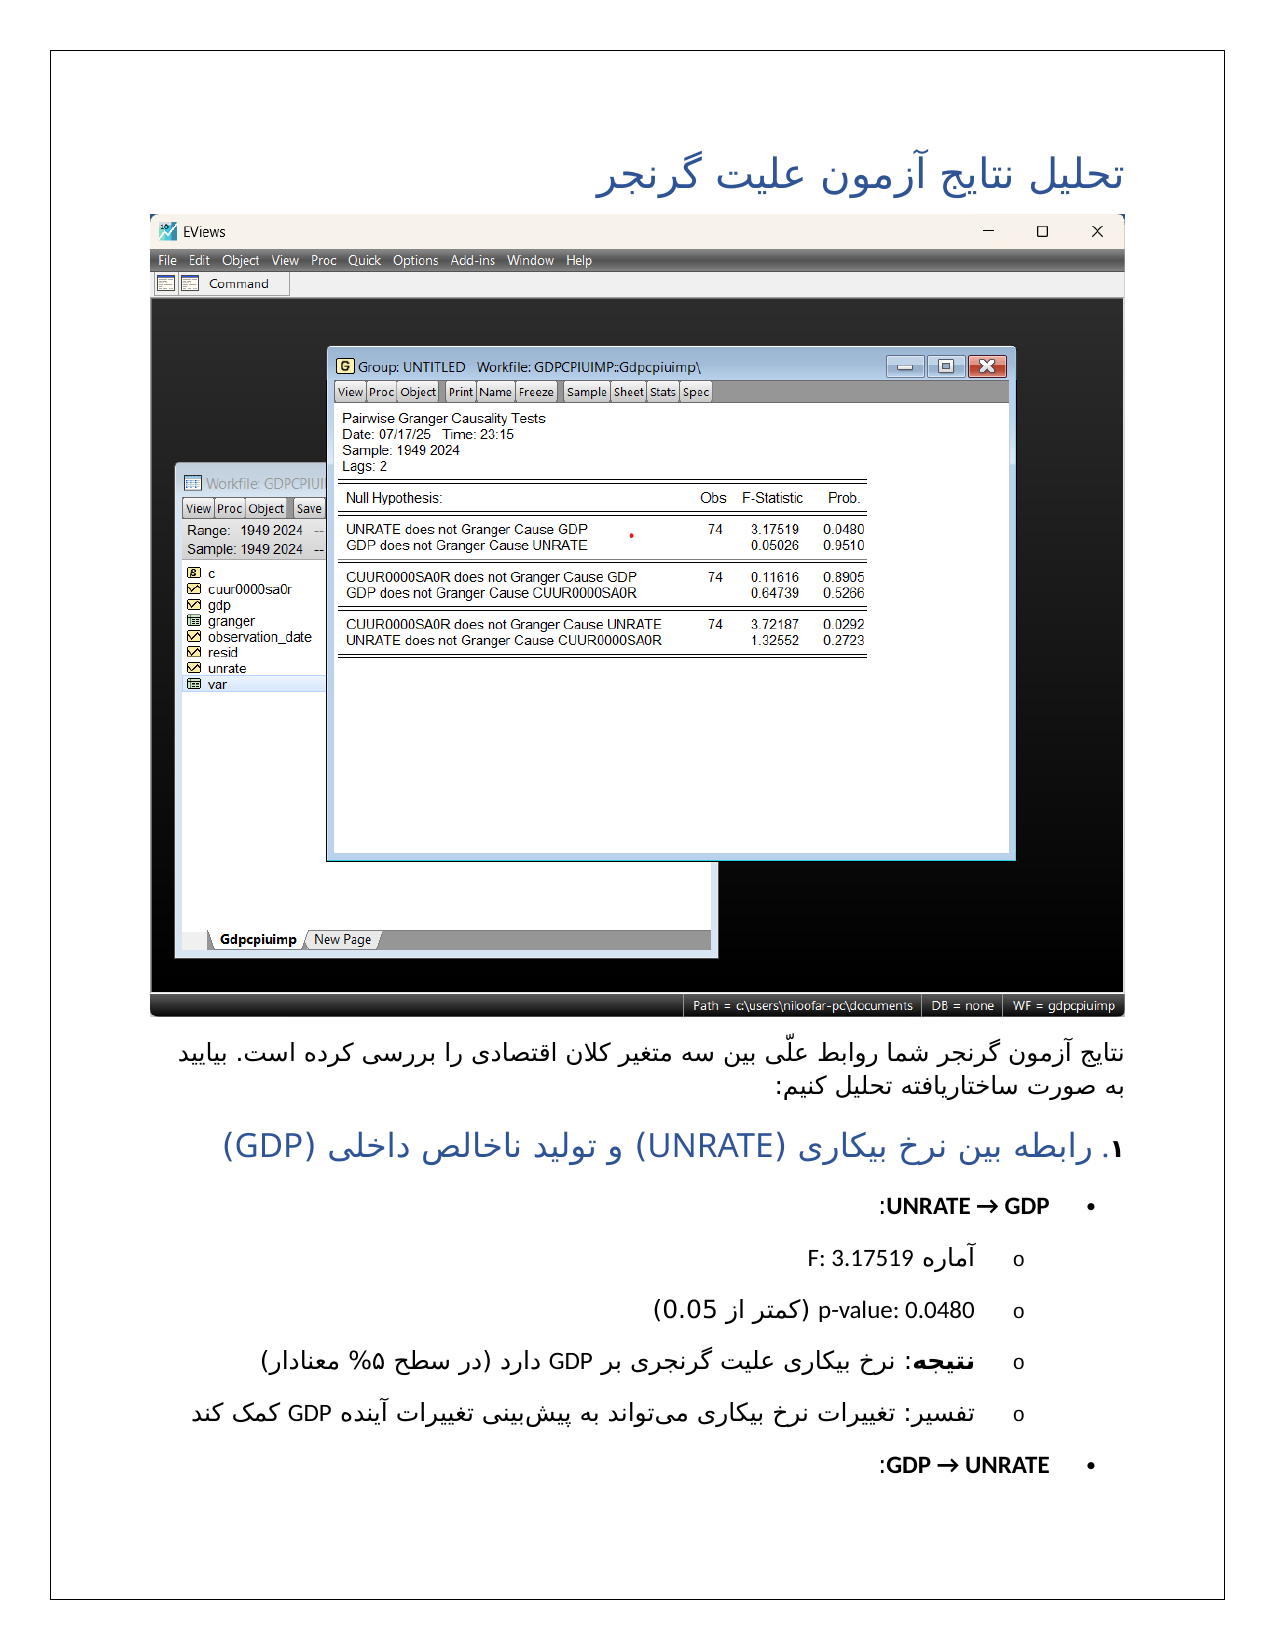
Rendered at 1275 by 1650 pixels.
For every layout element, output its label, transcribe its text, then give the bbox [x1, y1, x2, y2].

list p-value > 0.05: عدم وجود علیت گرنجری [150, 402, 1087, 442]
list p-value < 0.05: رد فرض صفر (علیت گرنجری وجود دارد) [150, 338, 1087, 379]
picture [150, 550, 1125, 1353]
text View > Lag Structure > Granger Causality/Block Exogeneity Tests [150, 150, 1125, 191]
subtitle تحلیل نتایج آزمون علیت گرنجر [150, 486, 1125, 534]
text به ستون Prob. نگاه کنید: [150, 275, 1125, 315]
text نتایج آزمون گرنجر شما روابط علّی بین سه متغیر کلان اقتصادی را بررسی کرده است. بیایید به صورت ساختاریافته تحلیل کنیم: [150, 1374, 1125, 1436]
text تفسیر نتایج: [150, 213, 1125, 252]
